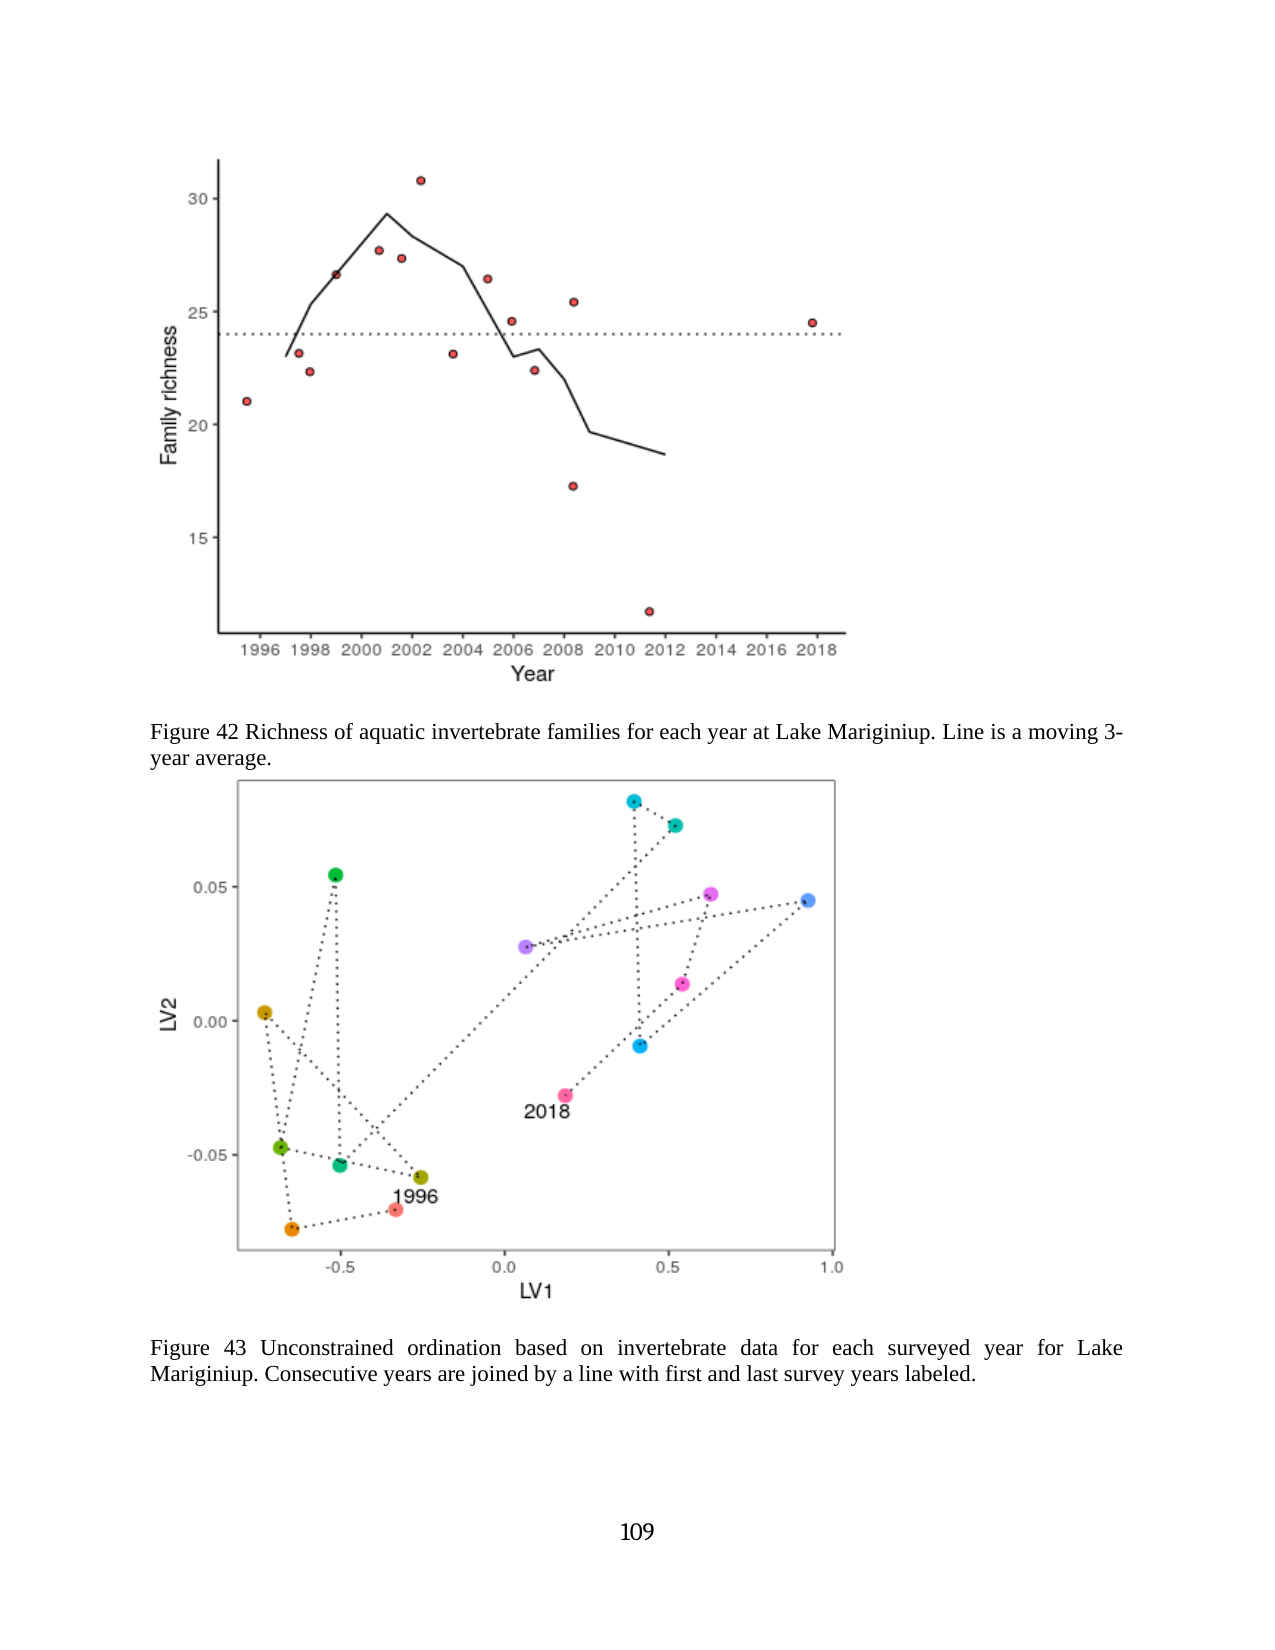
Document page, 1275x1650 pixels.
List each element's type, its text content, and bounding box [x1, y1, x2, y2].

text Figure 42 Richness of aquatic invertebrate families for each year at Lake Mariginiup. Line is a moving 3-year average. [150, 718, 1125, 770]
picture [150, 150, 857, 697]
text Figure 43 Unconstrained ordination based on invertebrate data for each surveyed year for Lake Mariginiup. Consecutive years are joined by a line with first and last survey years labeled. [150, 1334, 1125, 1387]
picture [150, 770, 846, 1314]
